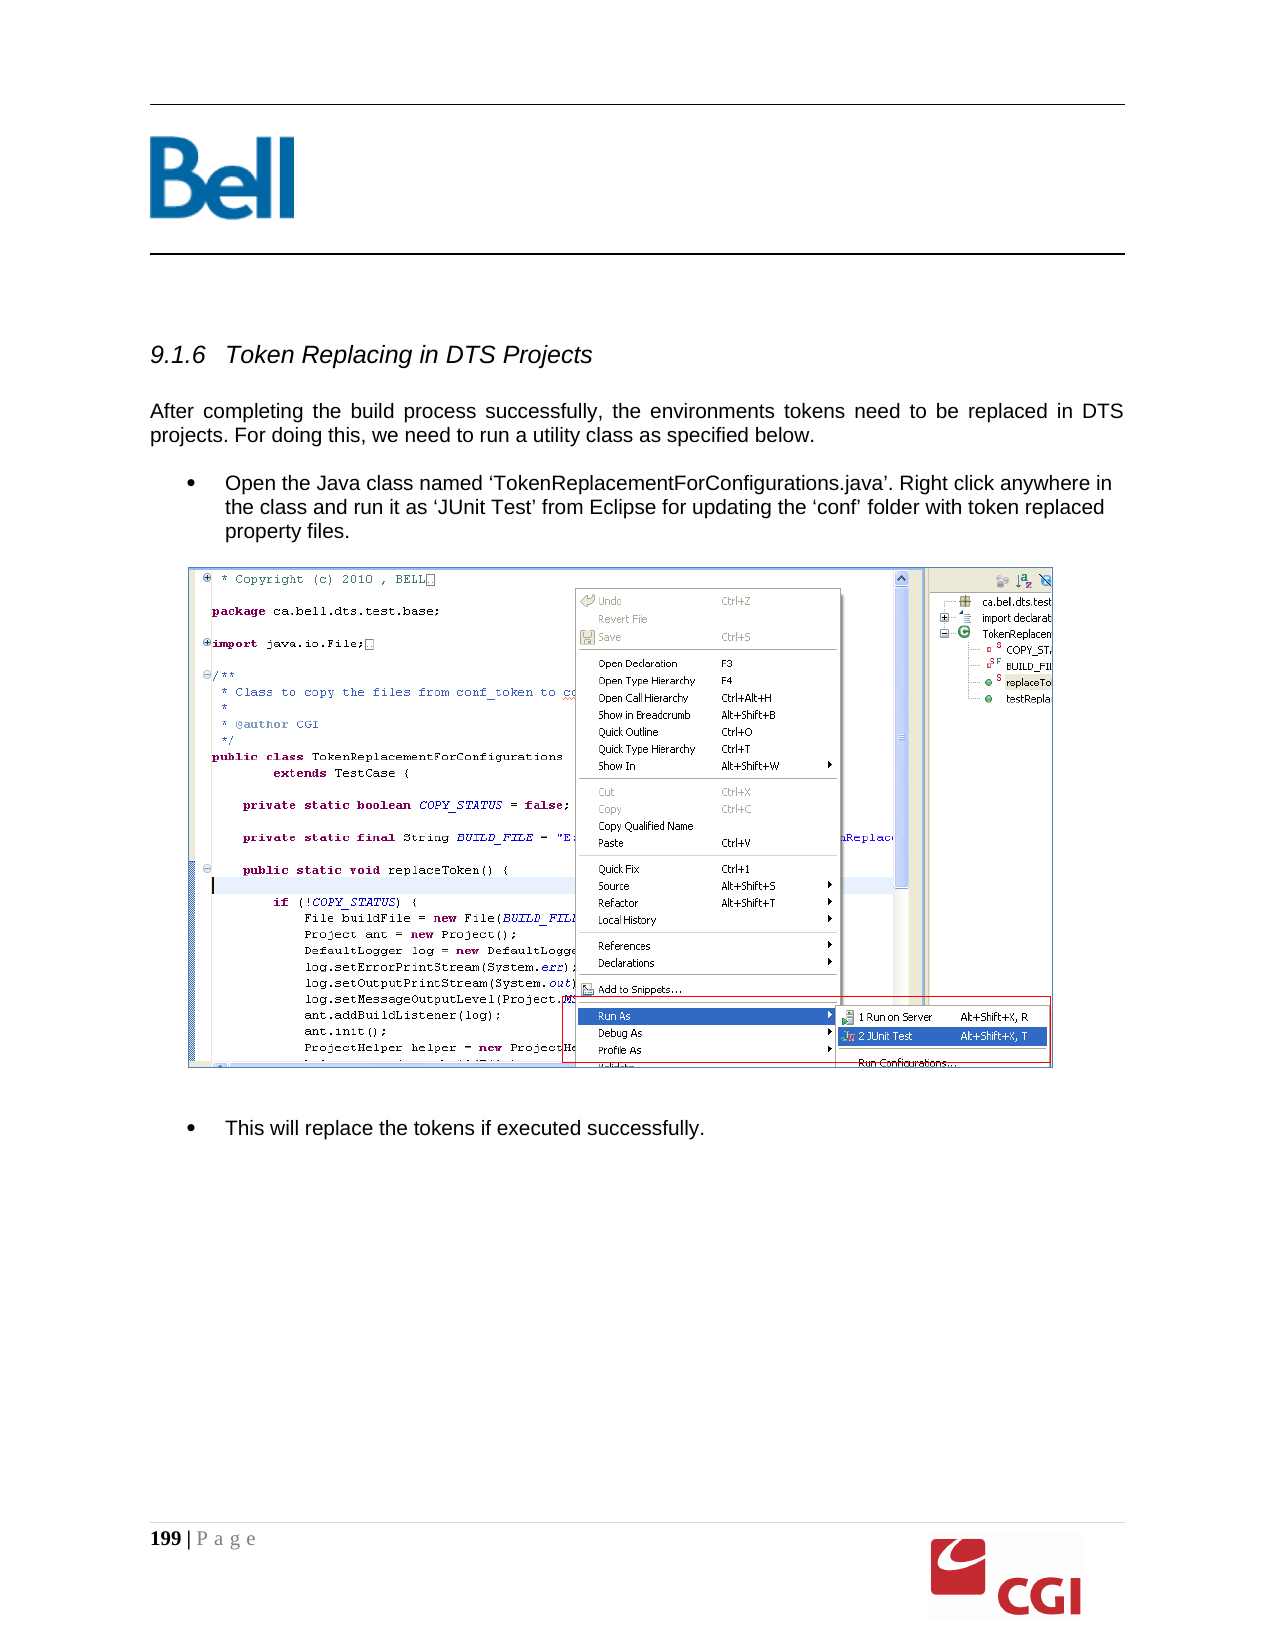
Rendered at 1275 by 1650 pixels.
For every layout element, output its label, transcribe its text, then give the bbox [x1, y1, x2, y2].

subtitle Token Replacing in DTS Projects [150, 340, 1125, 369]
list This will replace the tokens if executed successfully. [187, 1116, 1125, 1140]
picture [150, 136, 294, 222]
text After completing the build process successfully, the environments tokens need to be replaced in DTS projects. For doing this, we need to run a utility class as specified below. [150, 399, 1125, 447]
list Open the Java class named ‘TokenReplacementForConfigurations.java’. Right click anywhere in the class and run it as ‘JUnit Test’ from Eclipse for updating the ‘conf’ folder with token replaced property files. [187, 471, 1125, 543]
picture [927, 1533, 1084, 1620]
picture [189, 568, 1052, 1067]
